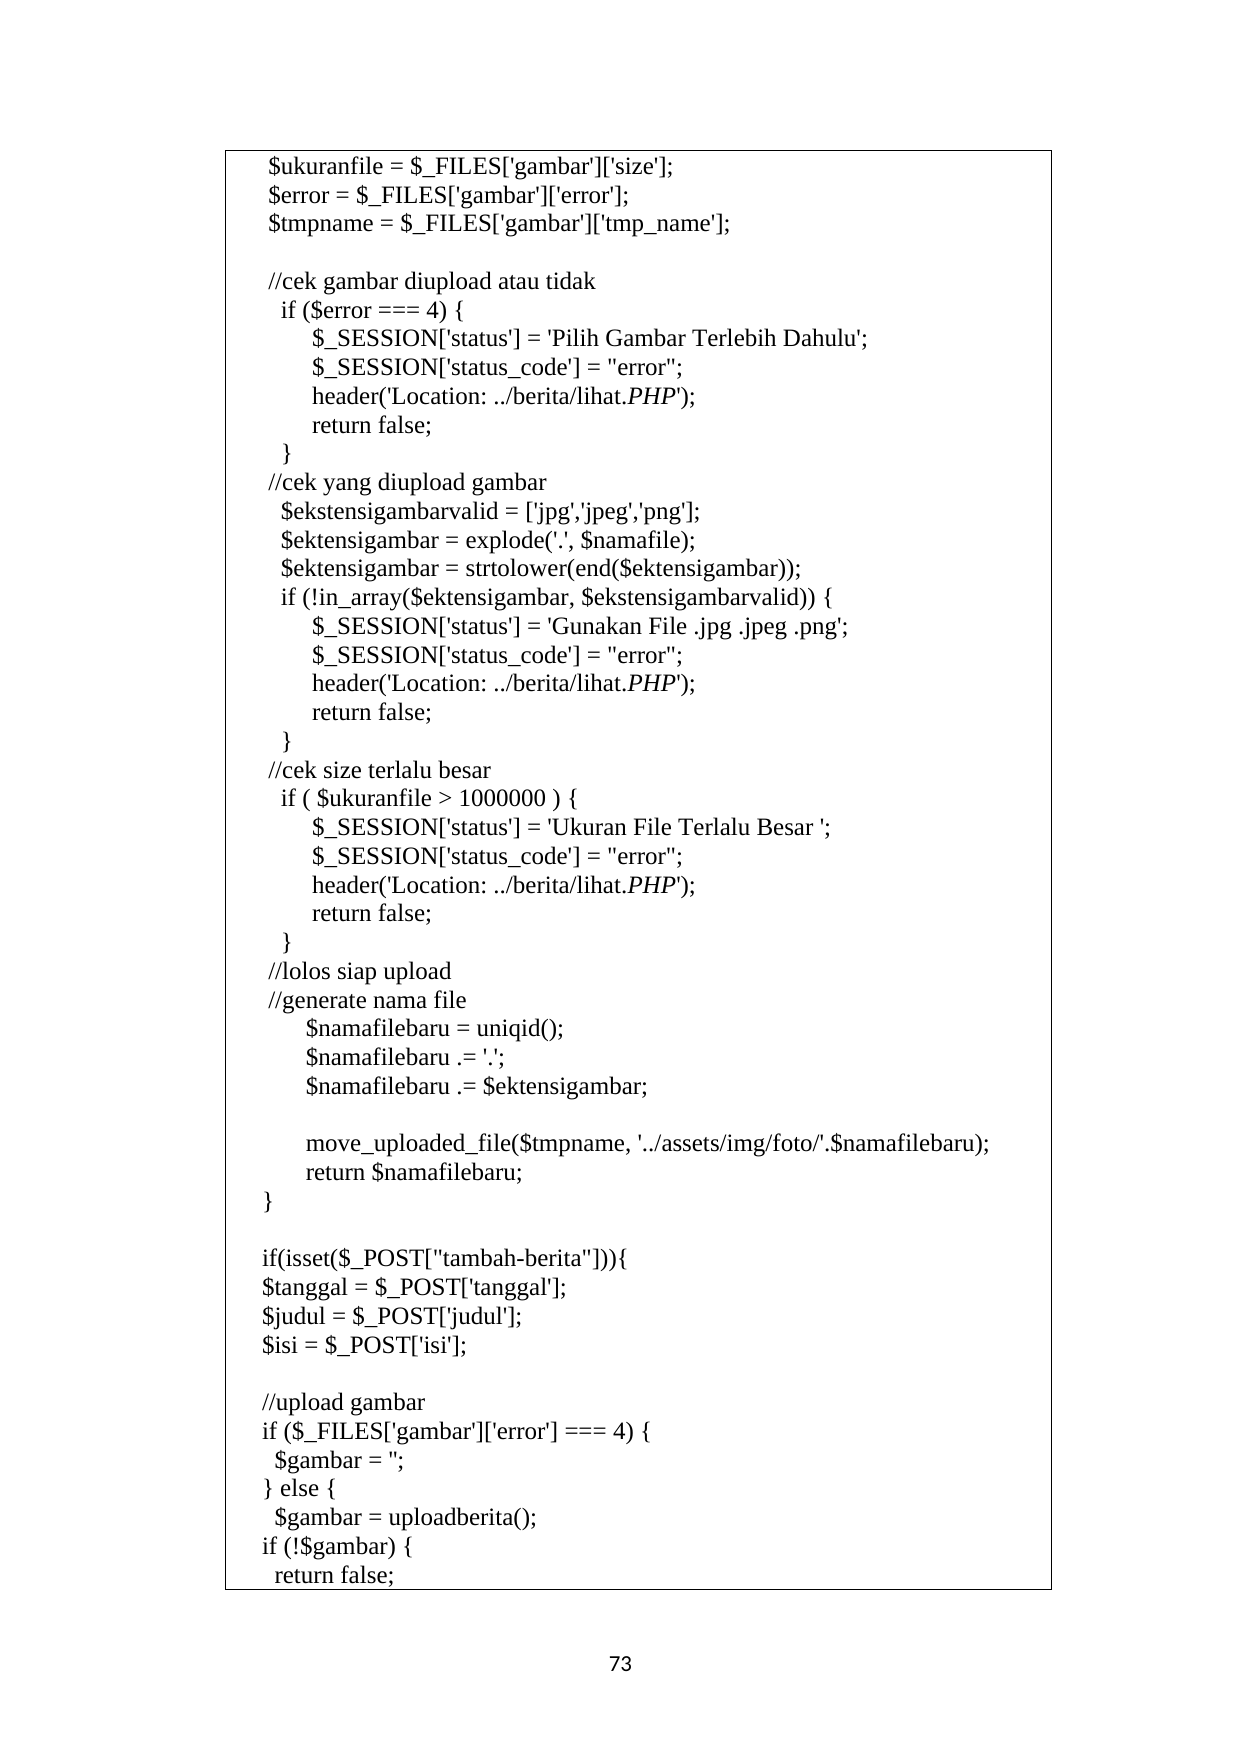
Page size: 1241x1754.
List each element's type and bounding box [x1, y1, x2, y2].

table_header [226, 151, 1051, 1588]
